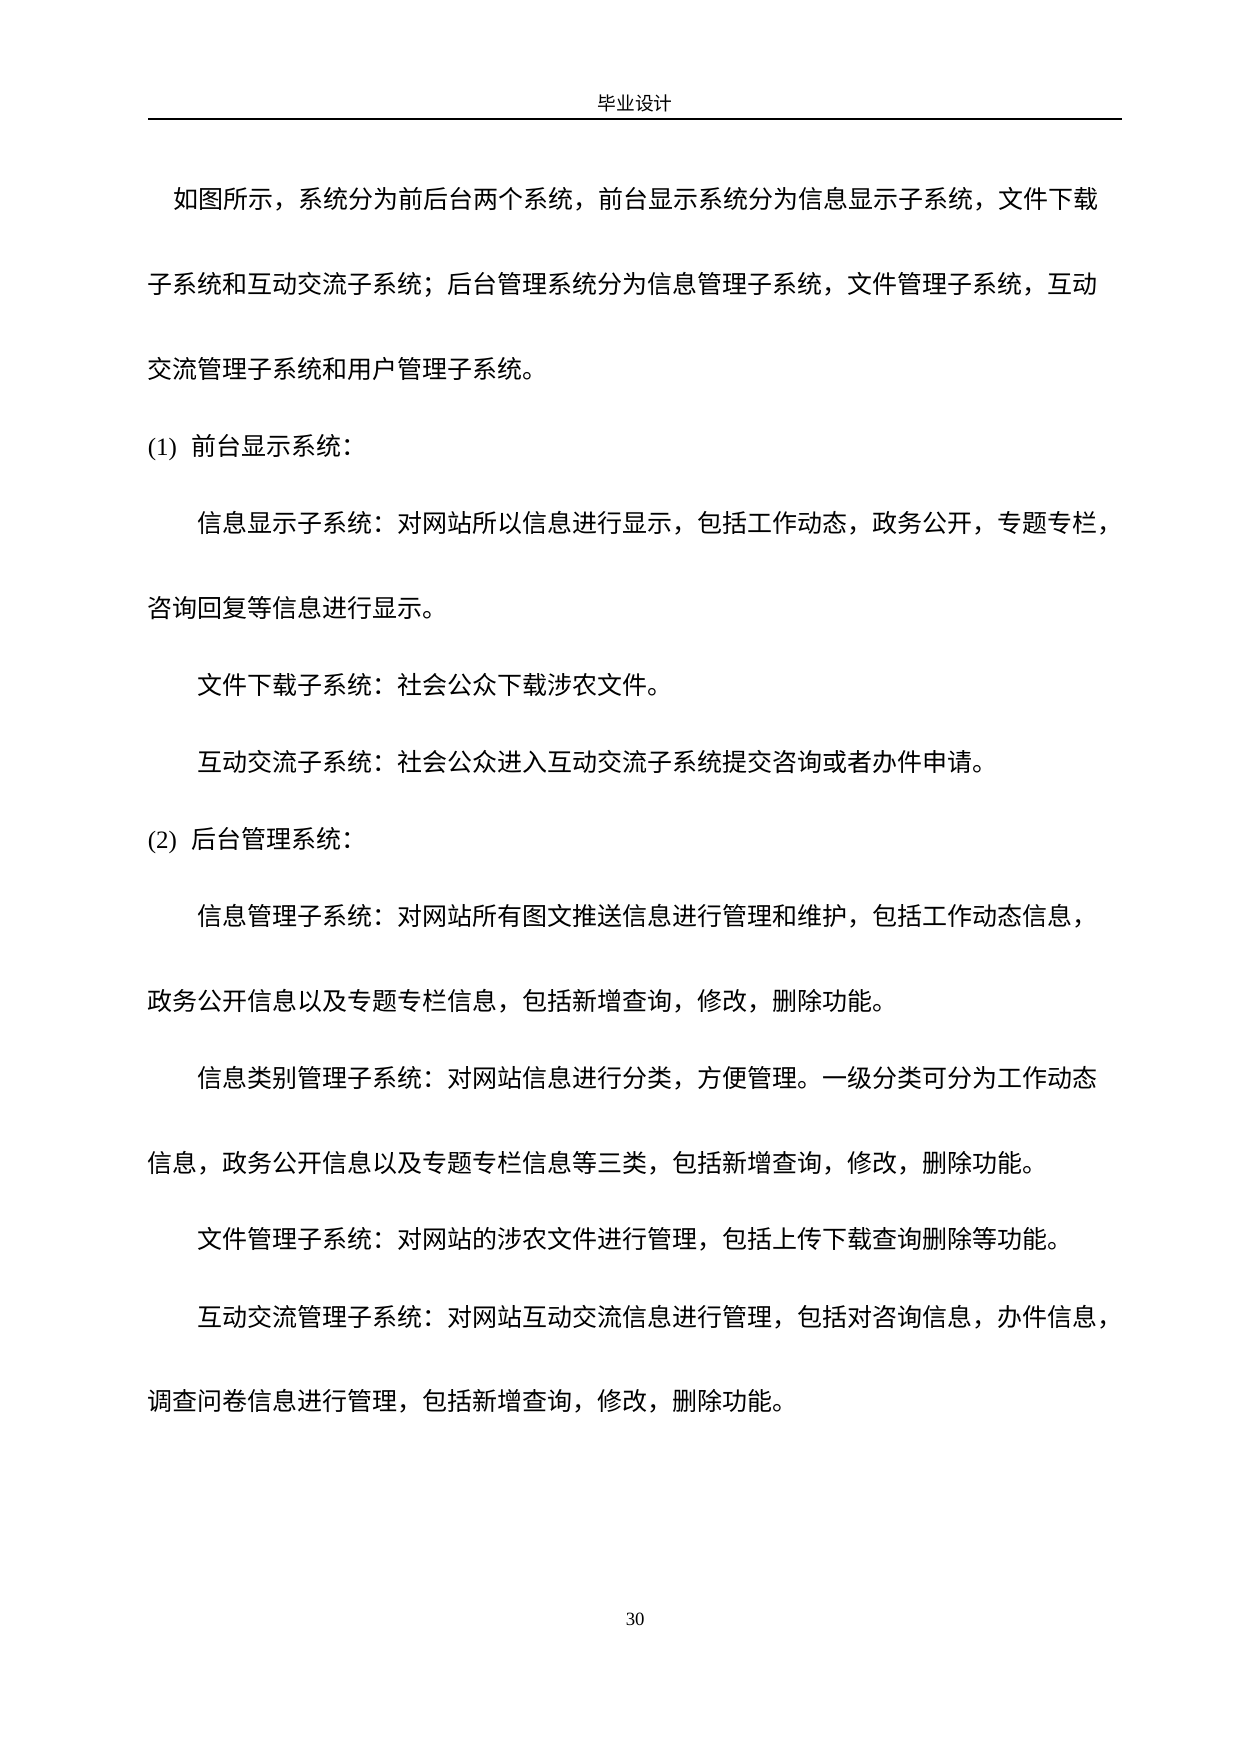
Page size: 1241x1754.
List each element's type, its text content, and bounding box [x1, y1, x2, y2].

text 如图所示，系统分为前后台两个系统，前台显示系统分为信息显示子系统，文件下载子系统和互动交流子系统；后台管理系统分为信息管理子系统，文件管理子系统，互动交流管理子系统和用户管理子系统。 [148, 164, 1122, 402]
text 文件管理子系统：对网站的涉农文件进行管理，包括上传下载查询删除等功能。 [148, 1204, 1122, 1272]
text 信息显示子系统：对网站所以信息进行显示，包括工作动态，政务公开，专题专栏，咨询回复等信息进行显示。 [148, 488, 1122, 640]
text 互动交流子系统：社会公众进入互动交流子系统提交咨询或者办件申请。 [148, 726, 1122, 794]
list 前台显示系统： [148, 411, 1122, 478]
list 后台管理系统： [148, 803, 1122, 871]
text 信息类别管理子系统：对网站信息进行分类，方便管理。一级分类可分为工作动态信息，政务公开信息以及专题专栏信息等三类，包括新增查询，修改，删除功能。 [148, 1042, 1122, 1195]
text 文件下载子系统：社会公众下载涉农文件。 [148, 649, 1122, 717]
text 互动交流管理子系统：对网站互动交流信息进行管理，包括对咨询信息，办件信息，调查问卷信息进行管理，包括新增查询，修改，删除功能。 [148, 1281, 1122, 1434]
text 信息管理子系统：对网站所有图文推送信息进行管理和维护，包括工作动态信息，政务公开信息以及专题专栏信息，包括新增查询，修改，删除功能。 [148, 880, 1122, 1033]
